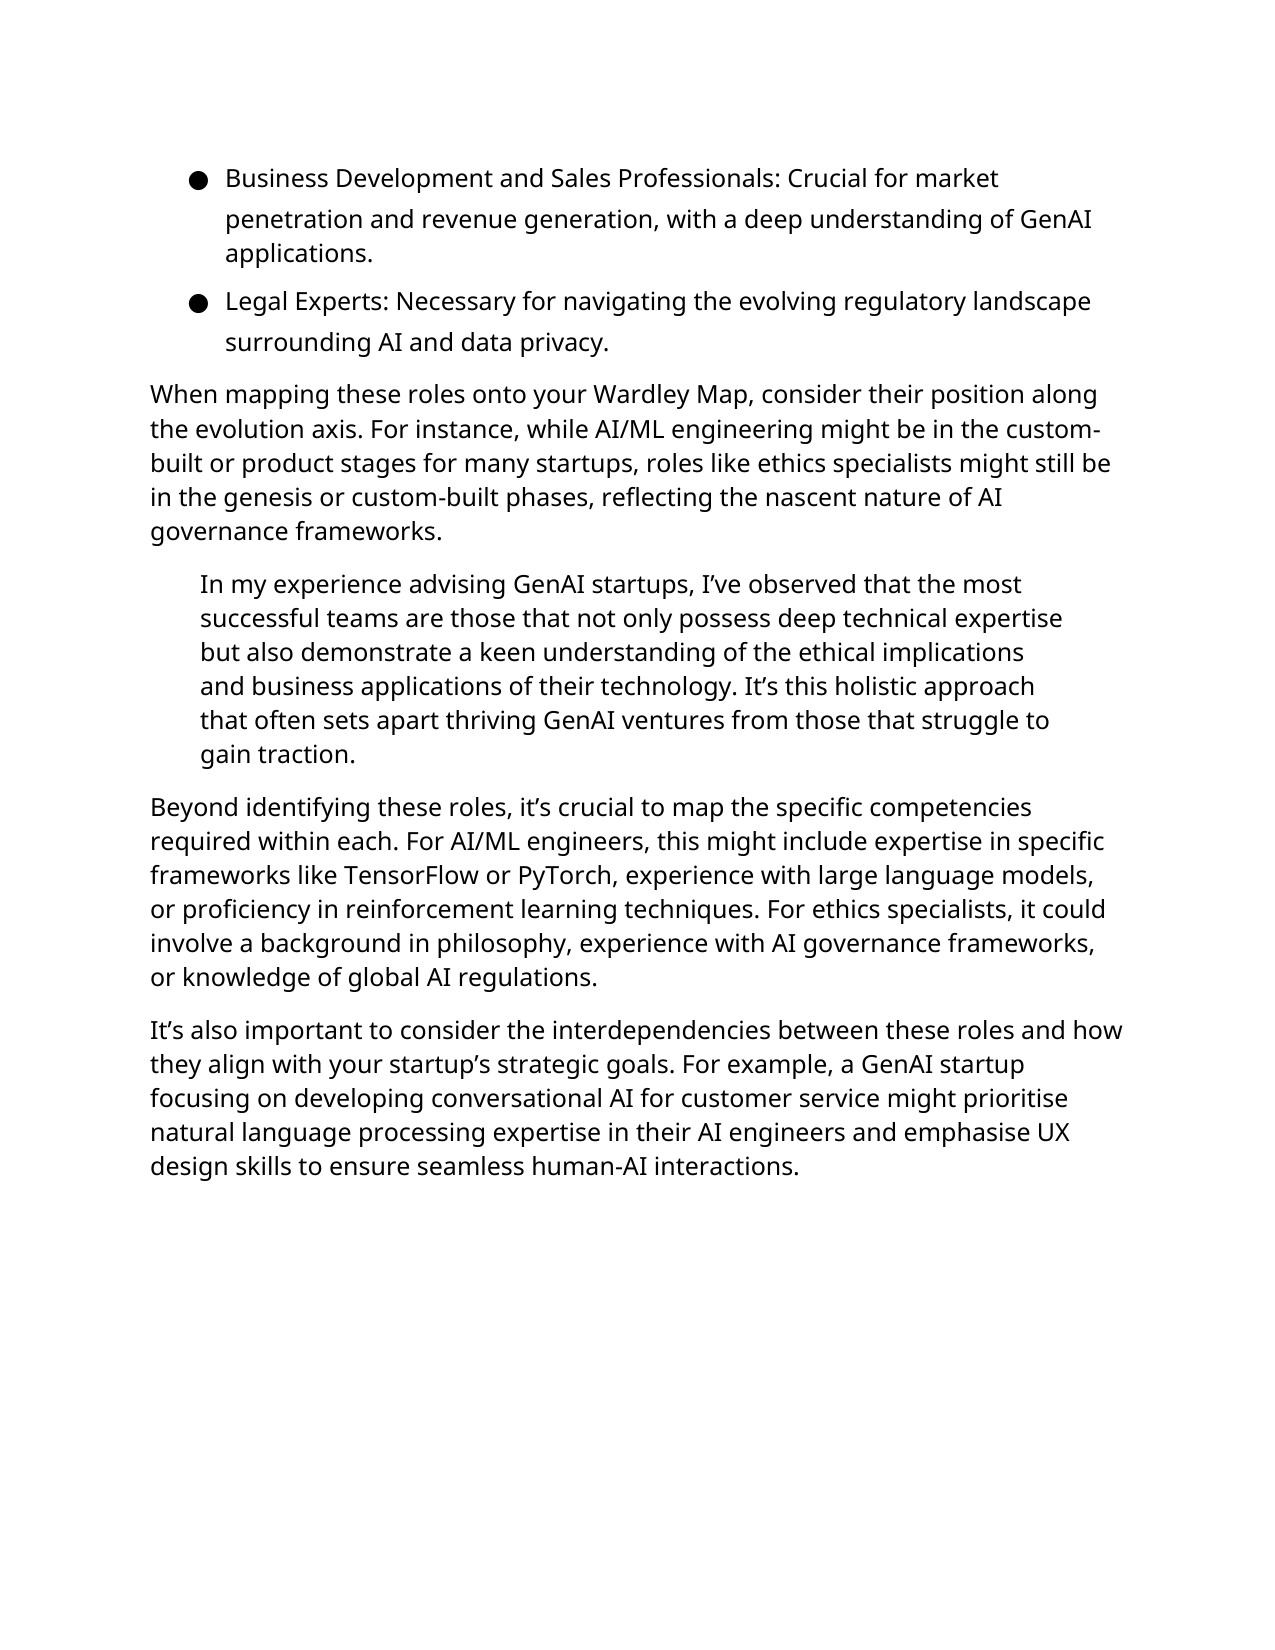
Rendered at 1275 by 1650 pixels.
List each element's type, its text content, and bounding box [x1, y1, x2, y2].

list Business Development and Sales Professionals: Crucial for market penetration and revenue generation, with a deep understanding of GenAI applications. [187, 150, 1125, 269]
text In my experience advising GenAI startups, I’ve observed that the most successful teams are those that not only possess deep technical expertise but also demonstrate a keen understanding of the ethical implications and business applications of their technology. It’s this holistic approach that often sets apart thriving GenAI ventures from those that struggle to gain traction. [200, 566, 1075, 771]
list Legal Experts: Necessary for navigating the evolving regulatory landscape surrounding AI and data privacy. [187, 273, 1125, 358]
text When mapping these roles onto your Wardley Map, consider their position along the evolution axis. For instance, while AI/ML engineering might be in the custom-built or product stages for many startups, roles like ethics specialists might still be in the genesis or custom-built phases, reflecting the nascent nature of AI governance frameworks. [150, 377, 1125, 547]
text Beyond identifying these roles, it’s crucial to map the specific competencies required within each. For AI/ML engineers, this might include expertise in specific frameworks like TensorFlow or PyTorch, experience with large language models, or proficiency in reinforcement learning techniques. For ethics specialists, it could involve a background in philosophy, experience with AI governance frameworks, or knowledge of global AI regulations. [150, 789, 1125, 994]
text It’s also important to consider the interdependencies between these roles and how they align with your startup’s strategic goals. For example, a GenAI startup focusing on developing conversational AI for customer service might prioritise natural language processing expertise in their AI engineers and emphasise UX design skills to ensure seamless human-AI interactions. [150, 1012, 1125, 1183]
